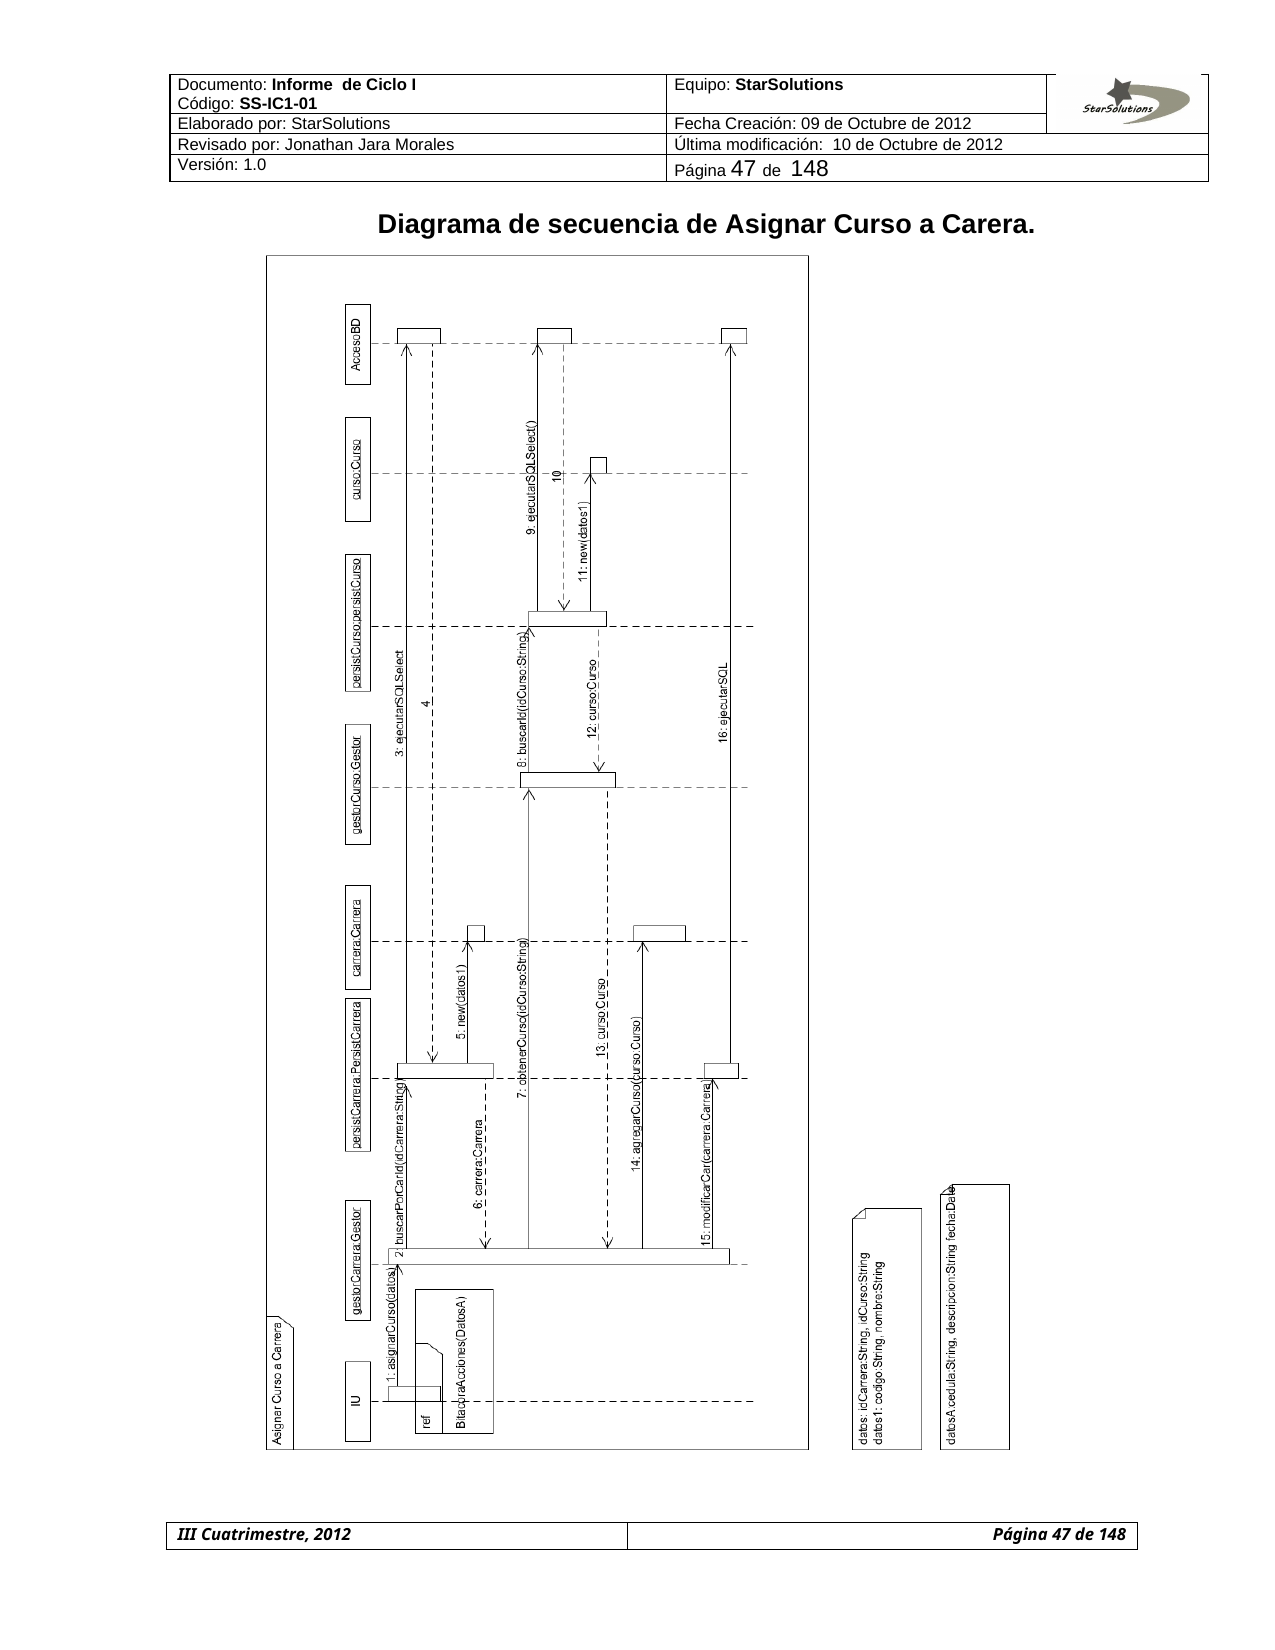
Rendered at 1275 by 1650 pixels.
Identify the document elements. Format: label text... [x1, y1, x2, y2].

subtitle Diagrama de secuencia de Asignar Curso a Carera. [377, 208, 1098, 239]
picture [1056, 74, 1202, 131]
picture [248, 239, 1027, 1466]
